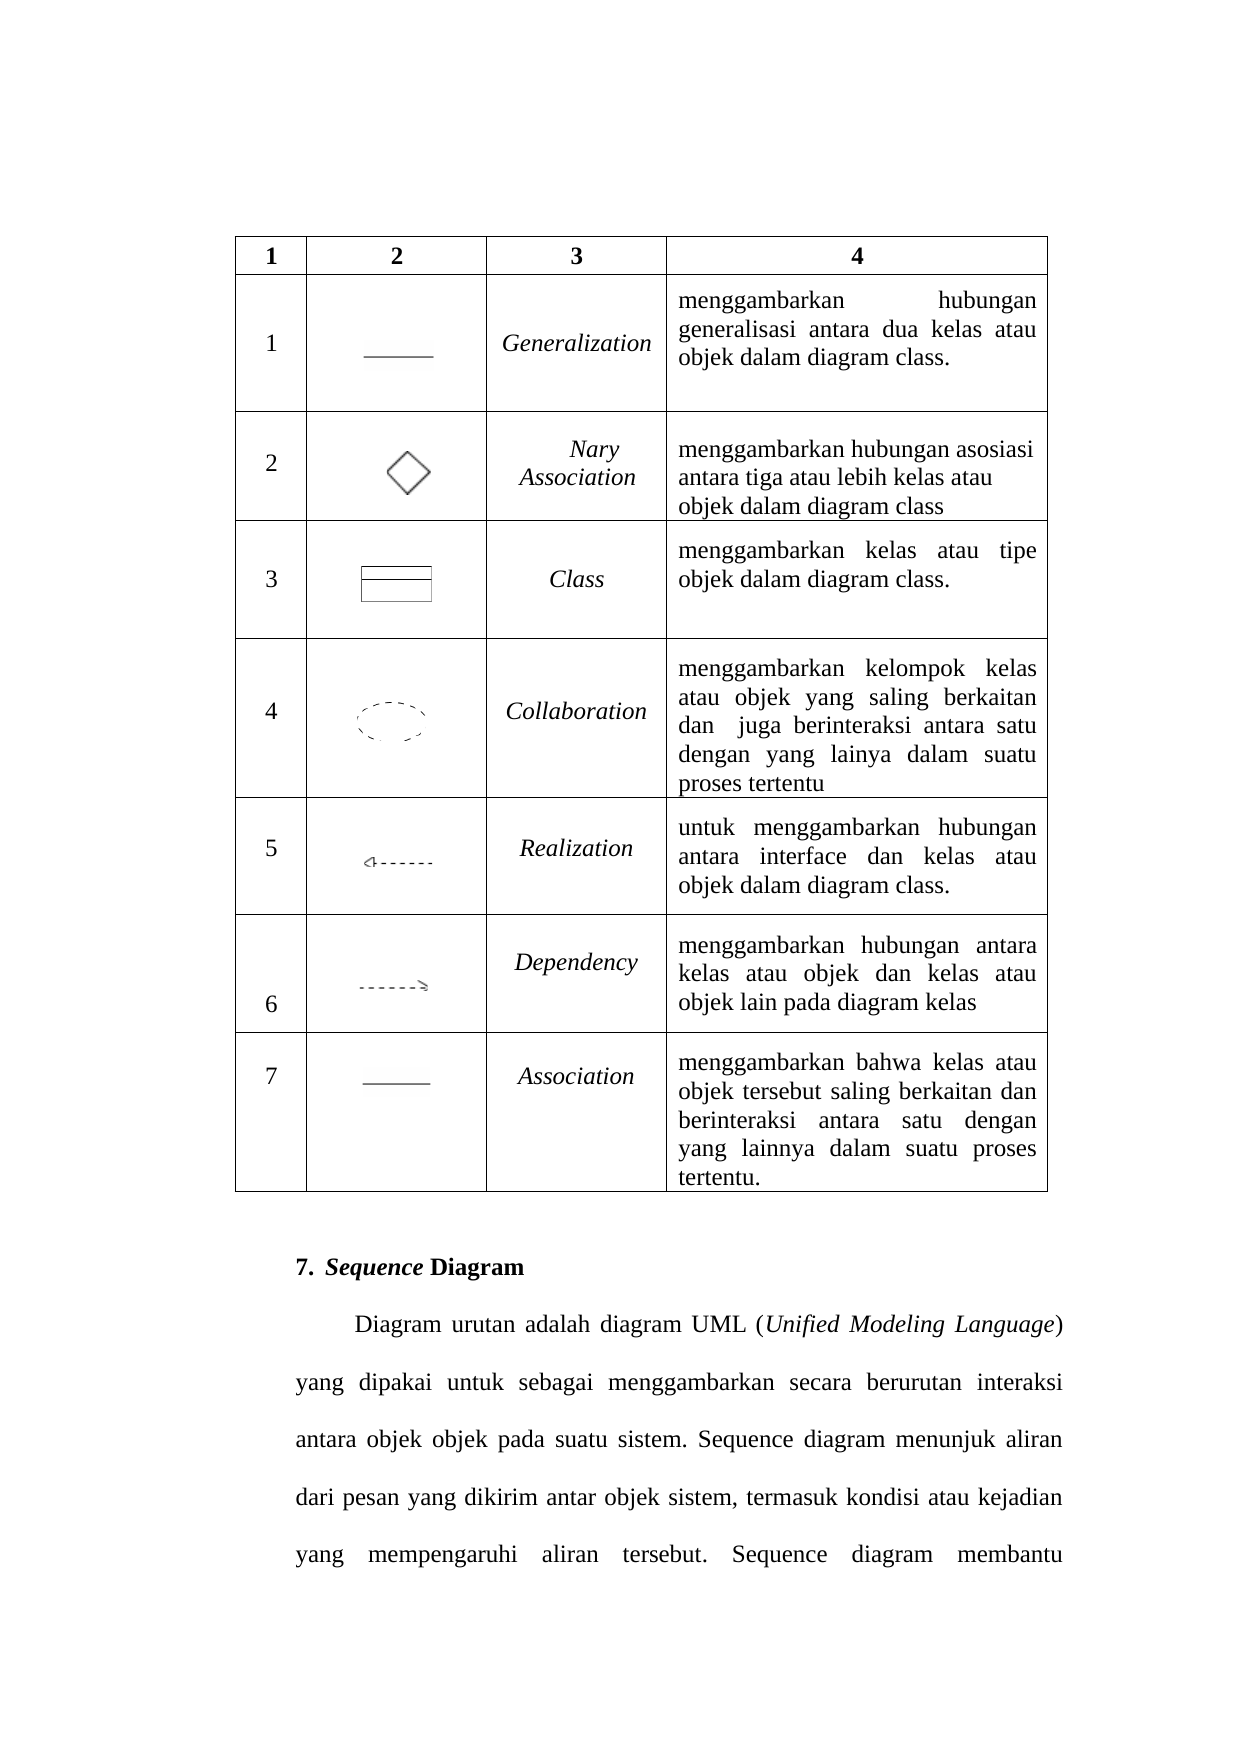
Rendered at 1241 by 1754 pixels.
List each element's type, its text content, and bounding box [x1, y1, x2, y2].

table_cell Dependency [487, 915, 666, 1032]
table_cell Realization [487, 798, 666, 914]
table_cell [307, 915, 486, 1032]
table_cell Class [487, 521, 666, 637]
table_cell untuk menggambarkan hubungan antara interface dan kelas atau objek dalam diagram class. [667, 798, 1047, 914]
table_cell [307, 521, 486, 637]
table_cell menggambarkan hubungan generalisasi antara dua kelas atau objek dalam diagram class. [667, 275, 1047, 411]
picture [386, 451, 431, 495]
picture [359, 980, 428, 991]
picture [356, 702, 426, 741]
table_cell [307, 639, 486, 797]
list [295, 1309, 1063, 1568]
table_cell 1 [236, 237, 306, 274]
table_cell menggambarkan hubungan antara kelas atau objek dan kelas atau objek lain pada diagram kelas [667, 915, 1047, 1032]
table_cell 6 [236, 915, 306, 1032]
picture [361, 566, 432, 602]
table_cell [307, 412, 486, 520]
table_cell Collaboration [487, 639, 666, 797]
table_cell 1 [236, 275, 306, 411]
table_cell 3 [236, 521, 306, 637]
table_cell 2 [236, 412, 306, 520]
table_cell 5 [236, 798, 306, 914]
table_cell menggambarkan bahwa kelas atau objek tersebut saling berkaitan dan berinteraksi antara satu dengan yang lainnya dalam suatu proses tertentu. [667, 1033, 1047, 1191]
table_cell menggambarkan hubungan asosiasi antara tiga atau lebih kelas atau objek dalam diagram class [667, 412, 1047, 520]
picture [361, 1067, 431, 1096]
table_cell 4 [667, 237, 1047, 274]
table_cell [307, 798, 486, 914]
table_cell menggambarkan kelompok kelas atau objek yang saling berkaitan dan juga berinteraksi antara satu dengan yang lainya dalam suatu proses tertentu [667, 639, 1047, 797]
picture [363, 857, 432, 866]
table_cell [307, 275, 486, 411]
table_cell 3 [487, 237, 666, 274]
table_cell Association [487, 1033, 666, 1191]
table_cell 4 [236, 639, 306, 797]
table_cell 7 [236, 1033, 306, 1191]
table_cell 2 [307, 237, 486, 274]
table_cell Nary Association [487, 412, 666, 520]
table_cell [307, 1033, 486, 1191]
table_cell menggambarkan kelas atau tipe objek dalam diagram class. [667, 521, 1047, 637]
picture [363, 340, 434, 371]
list Sequence Diagram [295, 1252, 1063, 1281]
table_cell Generalization [487, 275, 666, 411]
